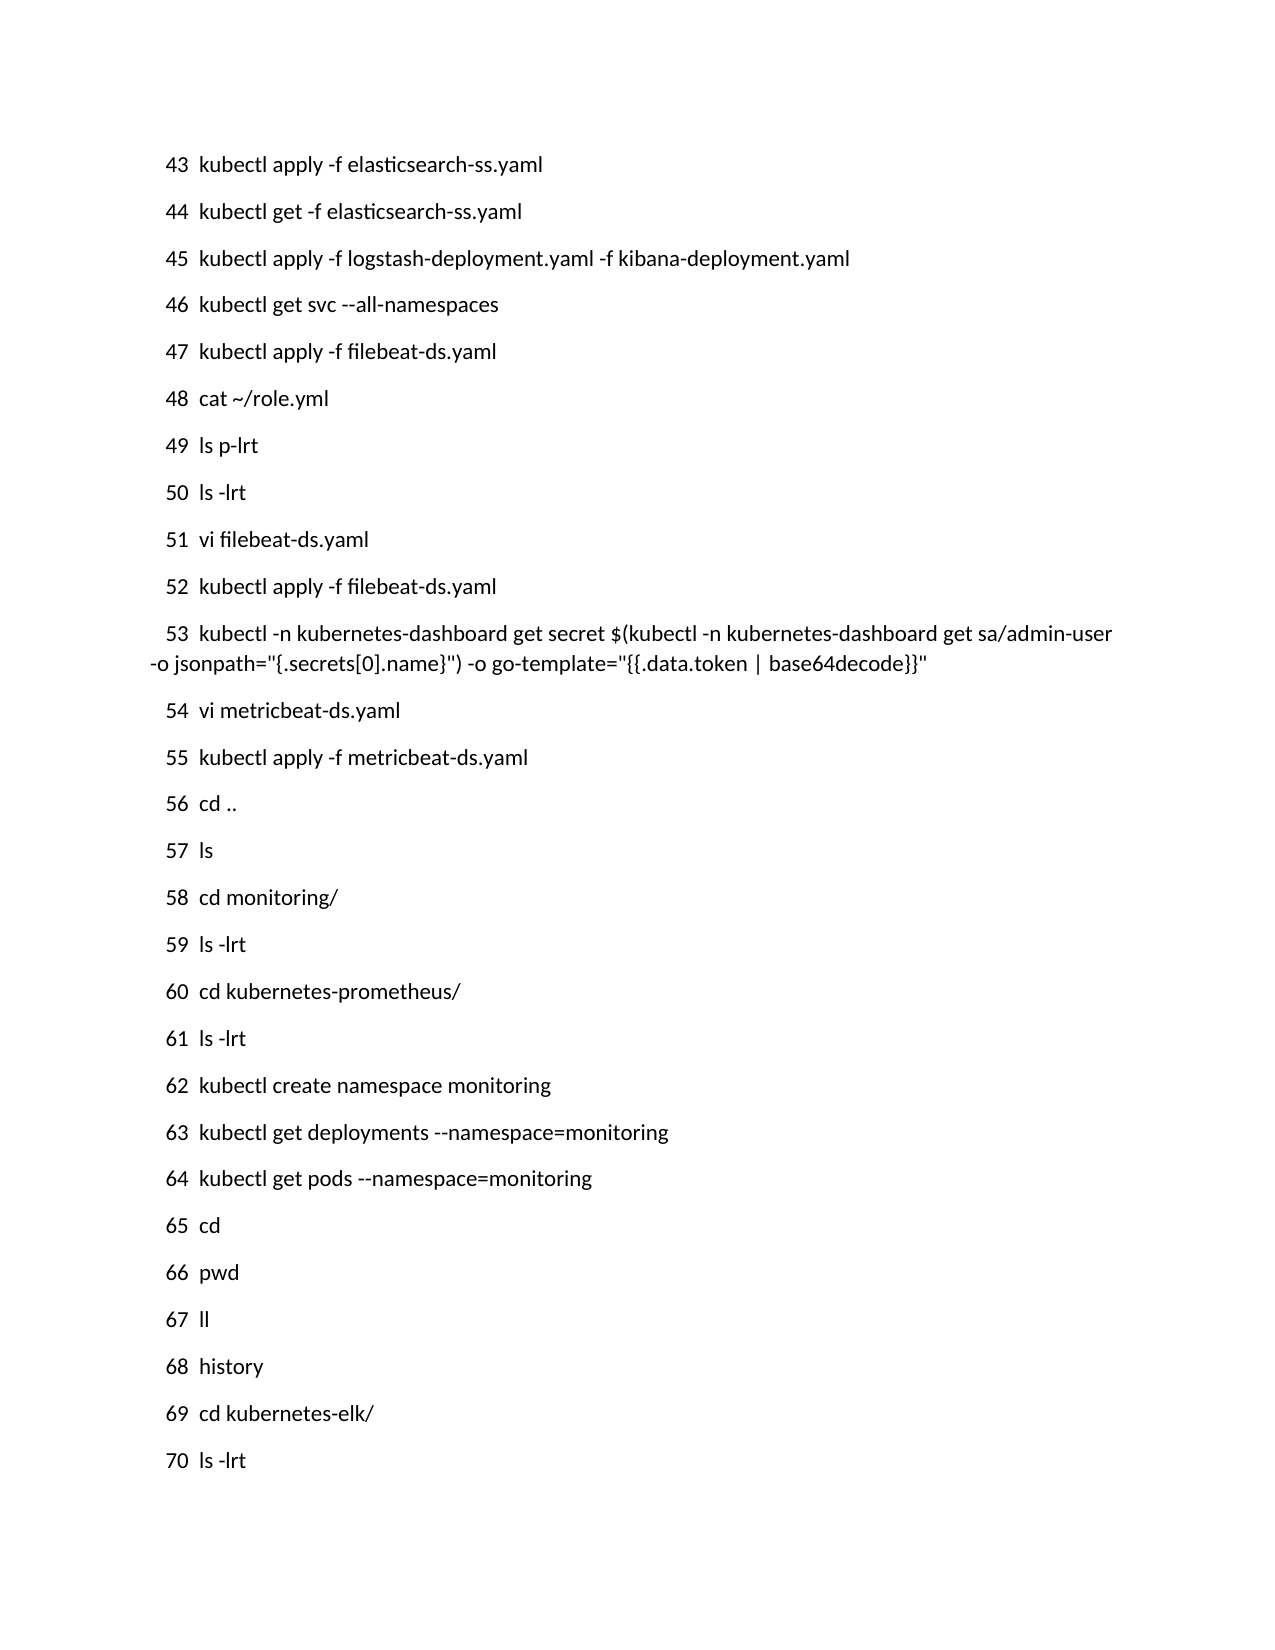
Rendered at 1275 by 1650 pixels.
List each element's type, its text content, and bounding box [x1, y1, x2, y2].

text 68 history [150, 1352, 1125, 1380]
text 70 ls -lrt [150, 1446, 1125, 1474]
text 58 cd monitoring/ [150, 883, 1125, 911]
text 51 vi filebeat-ds.yaml [150, 525, 1125, 553]
text 46 kubectl get svc --all-namespaces [150, 291, 1125, 319]
text 47 kubectl apply -f filebeat-ds.yaml [150, 337, 1125, 366]
text 48 cat ~/role.yml [150, 384, 1125, 412]
text 53 kubectl -n kubernetes-dashboard get secret $(kubectl -n kubernetes-dashboard get sa/admin-user -o jsonpath="{.secrets[0].name}") -o go-template="{{.data.token | base64decode}}" [150, 619, 1125, 677]
text 65 cd [150, 1211, 1125, 1239]
text 62 kubectl create namespace monitoring [150, 1071, 1125, 1099]
text 66 pwd [150, 1258, 1125, 1286]
text 69 cd kubernetes-elk/ [150, 1399, 1125, 1427]
text 50 ls -lrt [150, 478, 1125, 506]
text 44 kubectl get -f elasticsearch-ss.yaml [150, 197, 1125, 225]
text 57 ls [150, 836, 1125, 864]
text 61 ls -lrt [150, 1024, 1125, 1052]
text 52 kubectl apply -f filebeat-ds.yaml [150, 572, 1125, 600]
text 43 kubectl apply -f elasticsearch-ss.yaml [150, 150, 1125, 178]
text 64 kubectl get pods --namespace=monitoring [150, 1164, 1125, 1193]
text 49 ls p-lrt [150, 431, 1125, 459]
text 55 kubectl apply -f metricbeat-ds.yaml [150, 743, 1125, 771]
text 63 kubectl get deployments --namespace=monitoring [150, 1118, 1125, 1146]
text 59 ls -lrt [150, 930, 1125, 958]
text 60 cd kubernetes-prometheus/ [150, 977, 1125, 1005]
text 54 vi metricbeat-ds.yaml [150, 696, 1125, 724]
text 56 cd .. [150, 789, 1125, 818]
text 45 kubectl apply -f logstash-deployment.yaml -f kibana-deployment.yaml [150, 244, 1125, 272]
text 67 ll [150, 1305, 1125, 1333]
